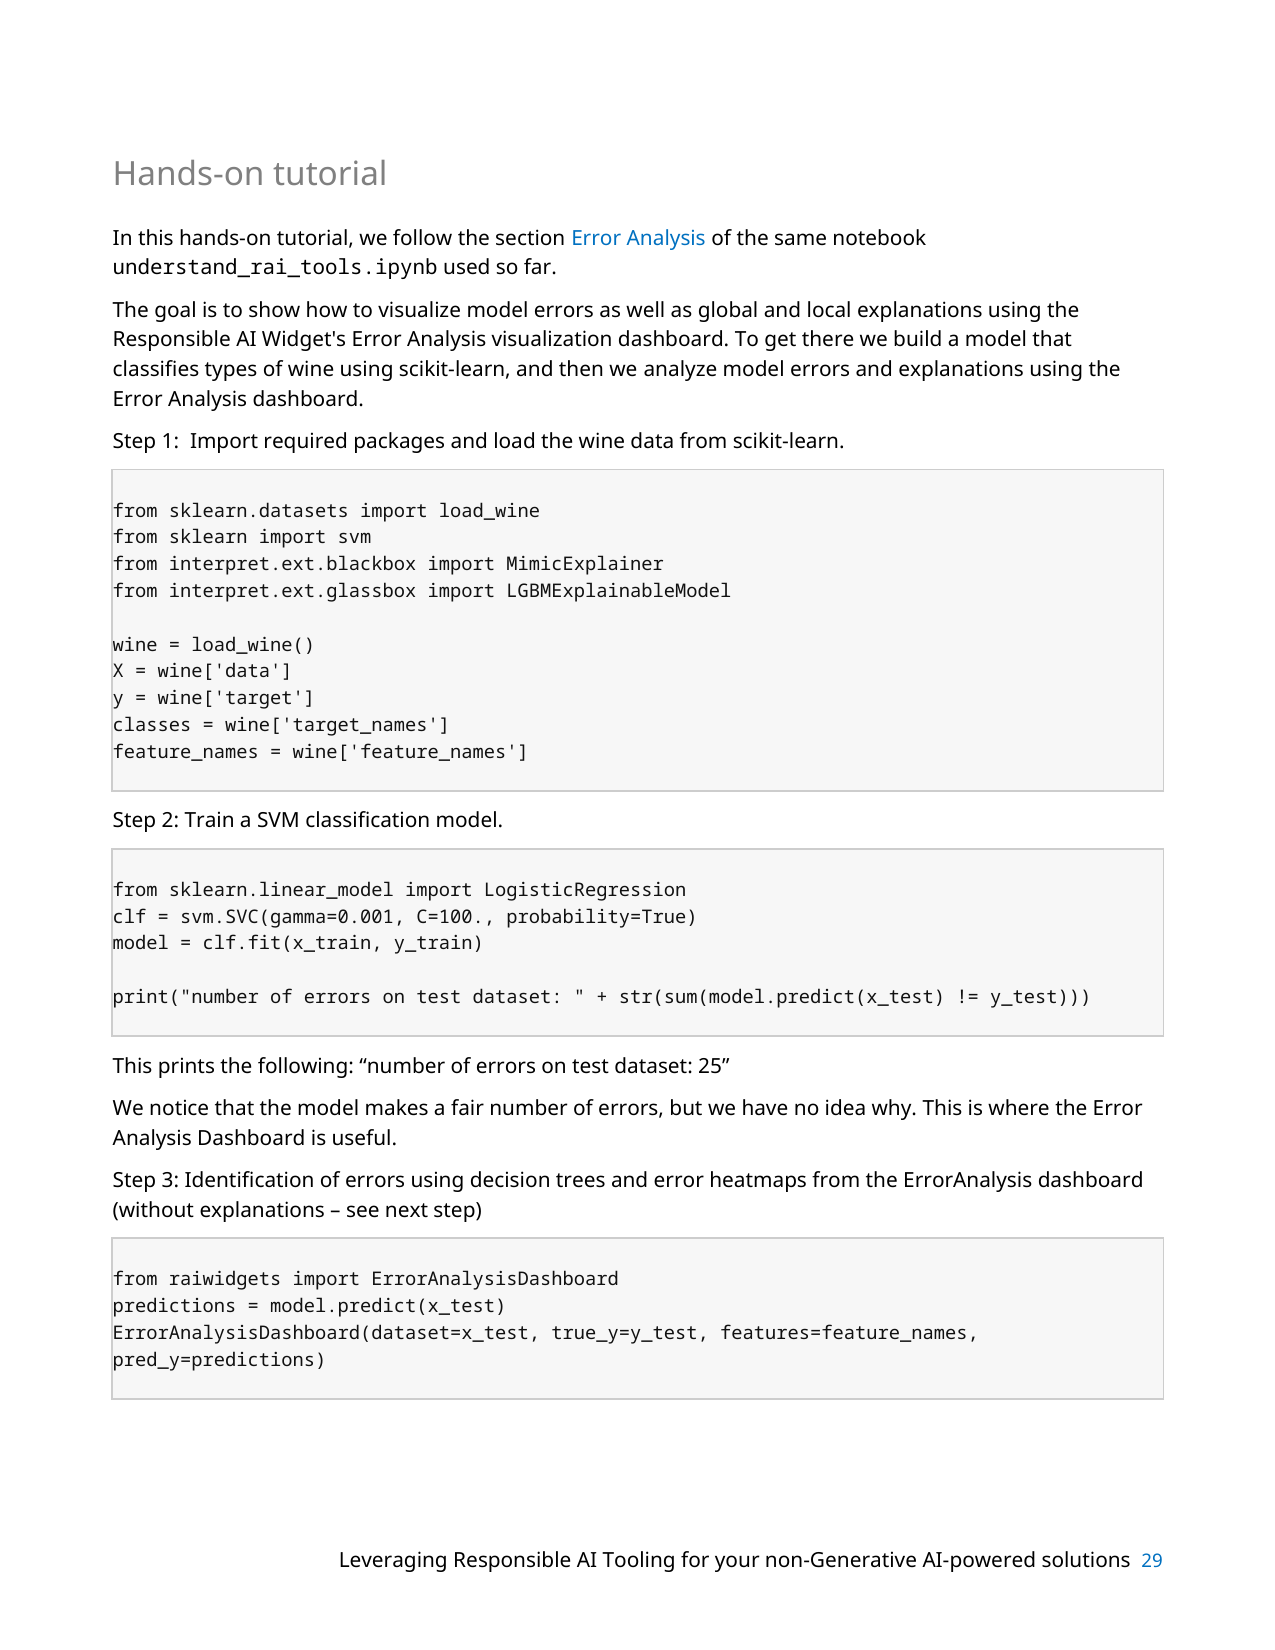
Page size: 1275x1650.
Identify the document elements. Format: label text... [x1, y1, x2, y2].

text Step 2: Train a SVM classification model. [112, 806, 1162, 834]
text This prints the following: “number of errors on test dataset: 25” [112, 1051, 1162, 1079]
text model = clf.fit(x_train, y_train) [113, 928, 1163, 955]
text ErrorAnalysisDashboard(dataset=x_test, true_y=y_test, features=feature_names, pred_y=predictions) [113, 1318, 1163, 1371]
text predictions = model.predict(x_test) [113, 1291, 1163, 1318]
text from sklearn.datasets import load_wine [113, 495, 1163, 522]
text from interpret.ext.blackbox import MimicExplainer [113, 549, 1163, 576]
text X = wine['data'] [113, 656, 1163, 683]
text wine = load_wine() [113, 629, 1163, 656]
subtitle Hands-on tutorial [112, 150, 1162, 195]
text classes = wine['target_names'] [113, 709, 1163, 736]
text from sklearn import svm [113, 522, 1163, 549]
text Step 1: Import required packages and load the wine data from scikit-learn. [112, 426, 1162, 455]
text clf = svm.SVC(gamma=0.001, C=100., probability=True) [113, 901, 1163, 928]
text feature_names = wine['feature_names'] [113, 736, 1163, 763]
text Step 3: Identification of errors using decision trees and error heatmaps from the ErrorAnalysis dashboard (without explanations – see next step) [112, 1165, 1162, 1223]
text We notice that the model makes a fair number of errors, but we have no idea why. This is where the Error Analysis Dashboard is useful. [112, 1093, 1162, 1151]
text print("number of errors on test dataset: " + str(sum(model.predict(x_test) != y_test))) [113, 982, 1163, 1008]
text The goal is to show how to visualize model errors as well as global and local explanations using the Responsible AI Widget's Error Analysis visualization dashboard. To get there we build a model that classifies types of wine using scikit-learn, and then we analyze model errors and explanations using the Error Analysis dashboard. [112, 295, 1162, 412]
text y = wine['target'] [113, 683, 1163, 709]
text from sklearn.linear_model import LogisticRegression [113, 874, 1163, 901]
text from raiwidgets import ErrorAnalysisDashboard [113, 1264, 1163, 1291]
text In this hands-on tutorial, we follow the section Error Analysis of the same notebook understand_rai_tools.ipynb used so far. [112, 223, 1162, 281]
text from interpret.ext.glassbox import LGBMExplainableModel [113, 576, 1163, 602]
